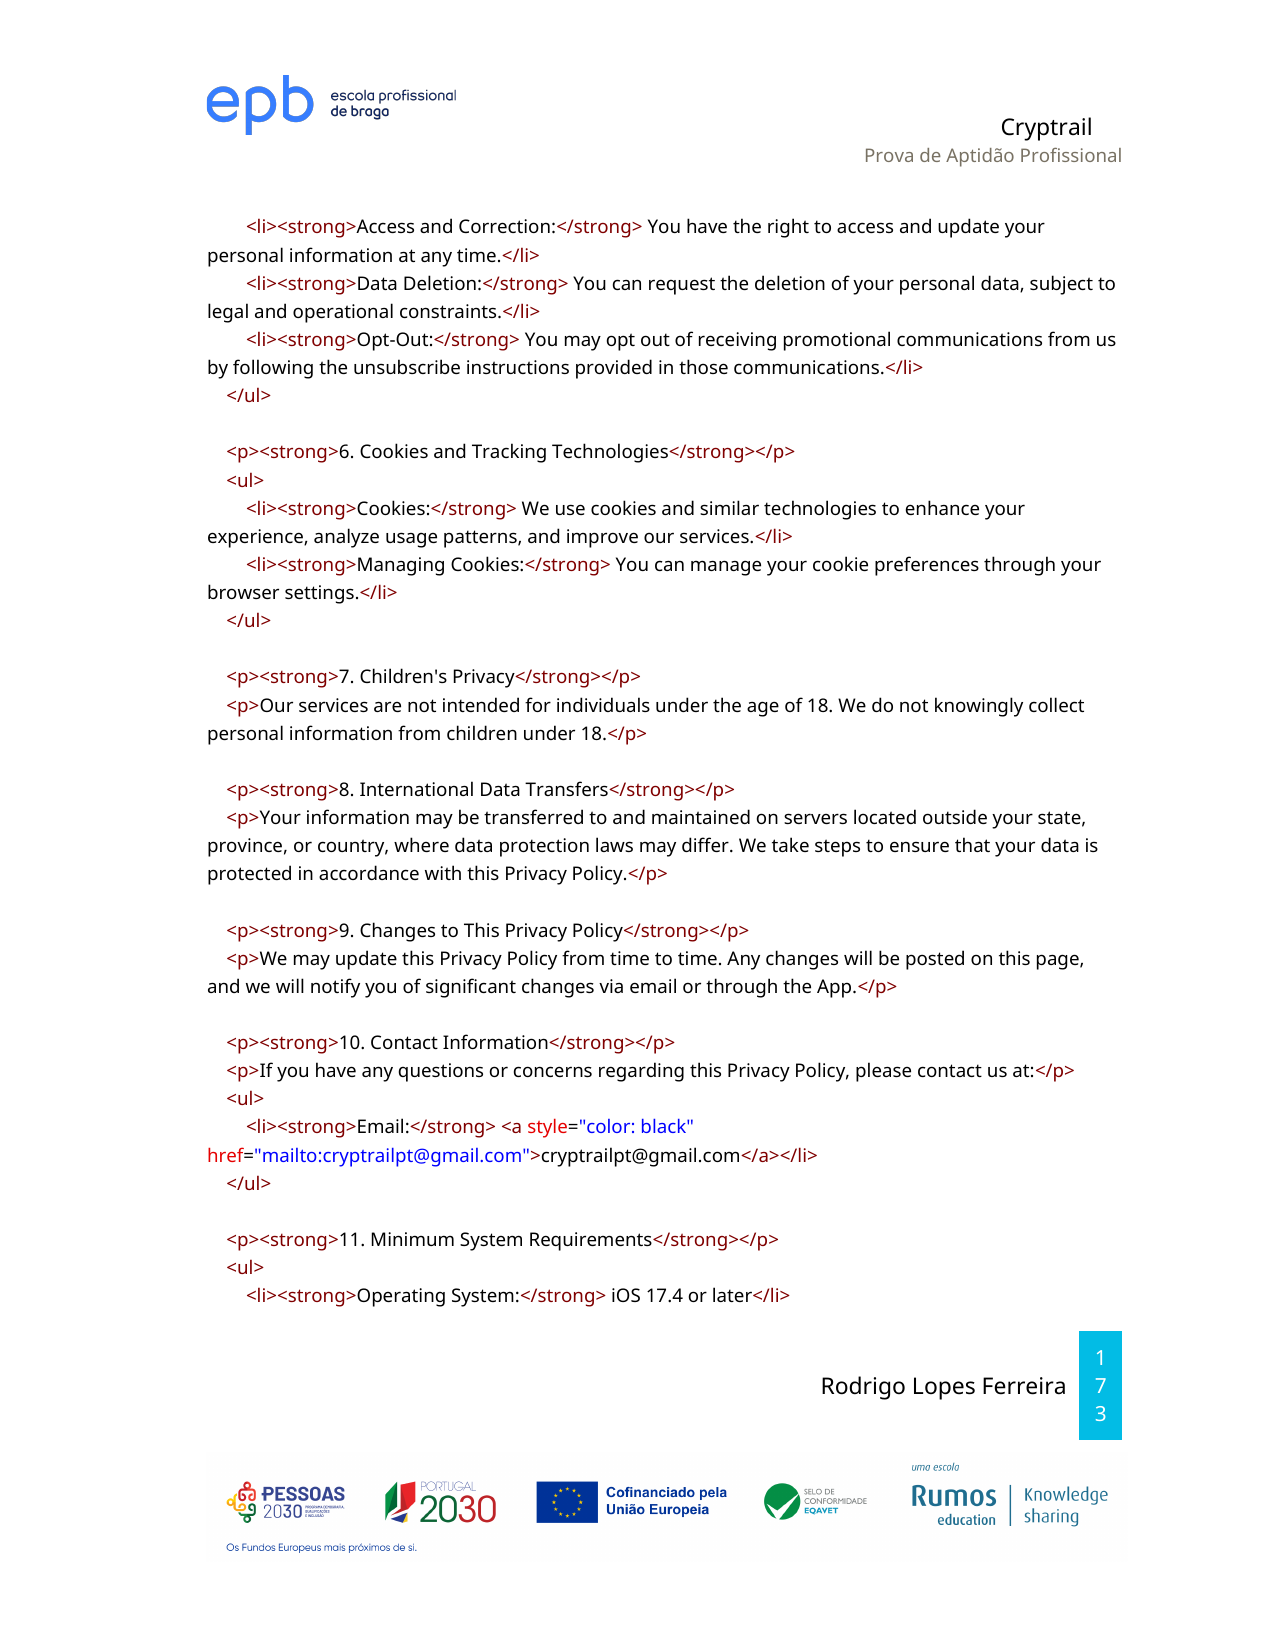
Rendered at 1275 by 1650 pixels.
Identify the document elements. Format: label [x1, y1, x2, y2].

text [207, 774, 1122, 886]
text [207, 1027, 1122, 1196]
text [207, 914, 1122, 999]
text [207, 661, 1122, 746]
picture [206, 1452, 1128, 1562]
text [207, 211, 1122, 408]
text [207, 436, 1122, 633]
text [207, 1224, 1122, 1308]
picture [206, 75, 456, 135]
